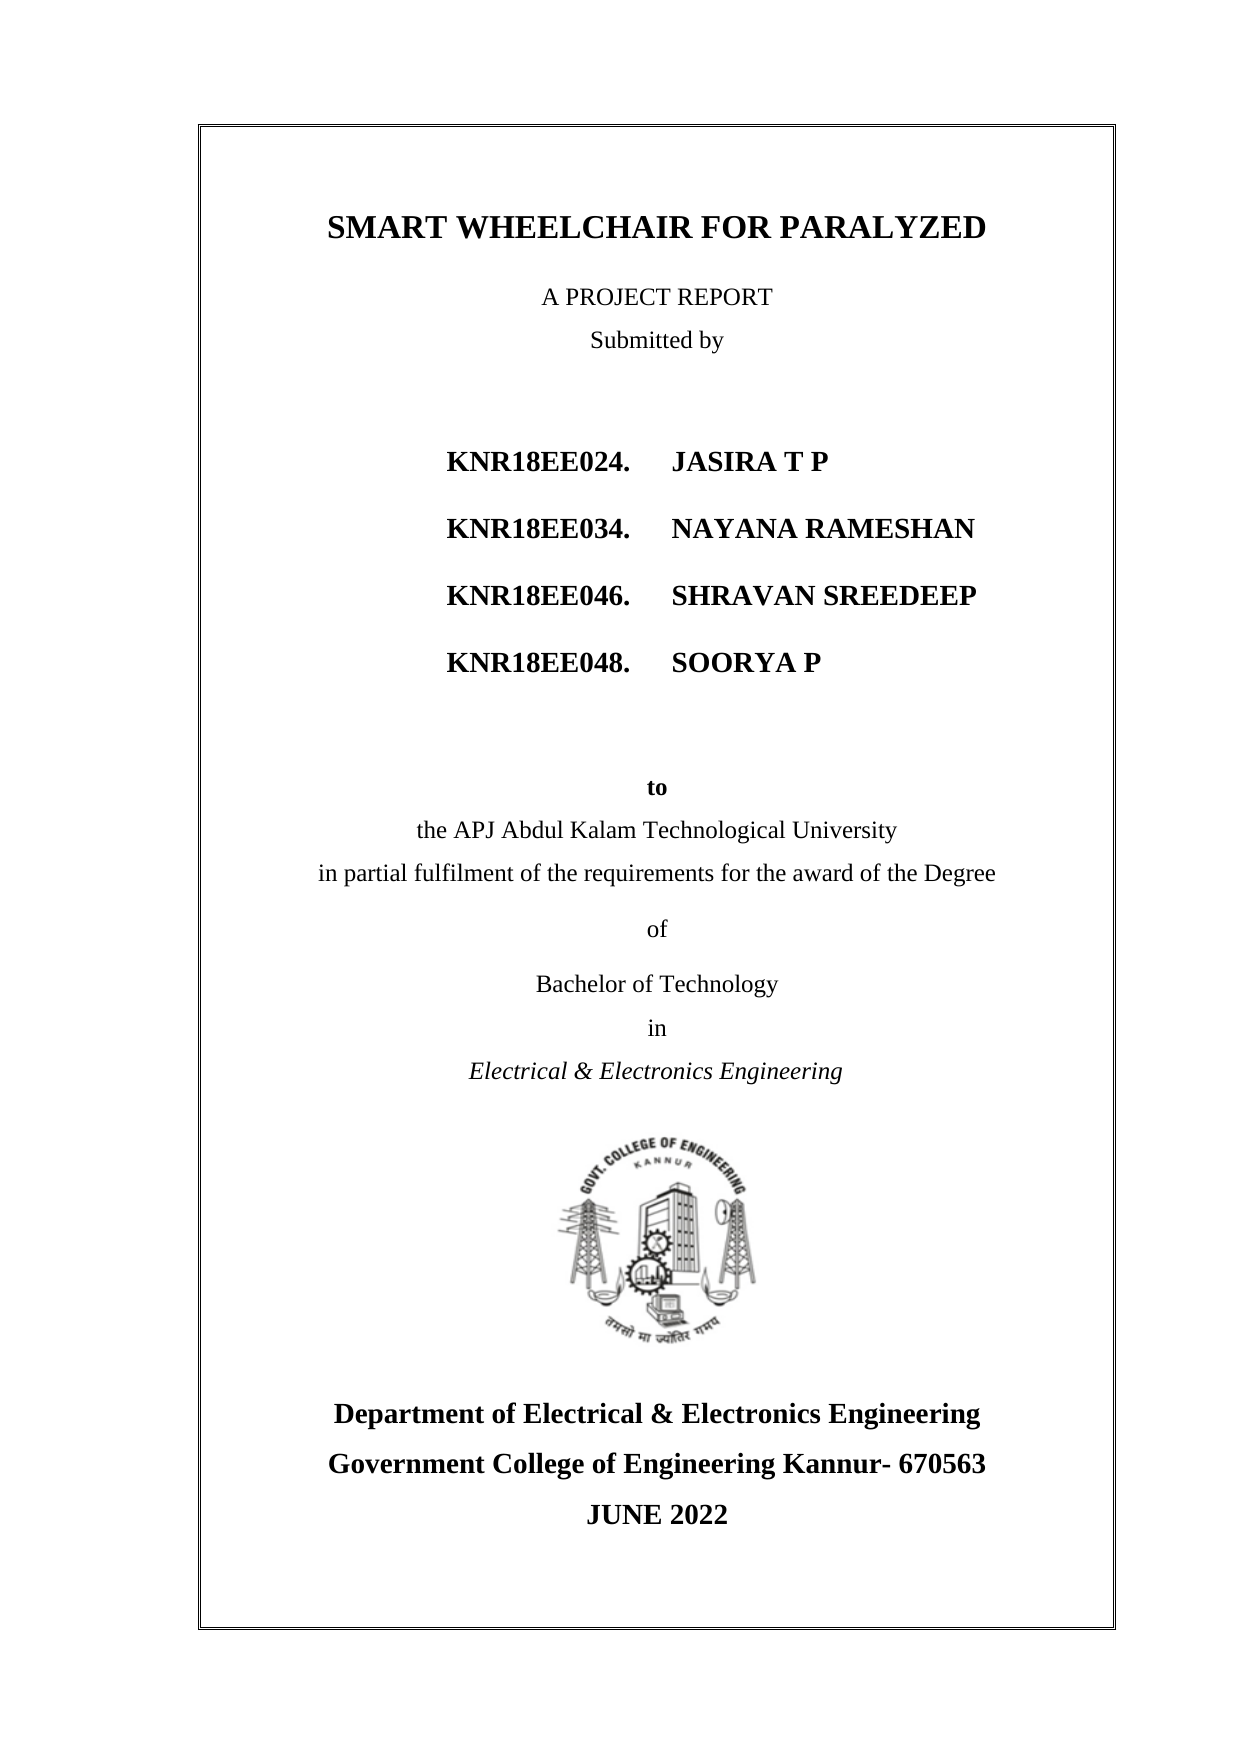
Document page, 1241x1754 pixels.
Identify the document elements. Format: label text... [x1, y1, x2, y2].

text Government College of Engineering Kannur- 670563 [221, 1447, 1092, 1480]
text KNR18EE034. NAYANA RAMESHAN [446, 511, 1092, 545]
text A PROJECT REPORT [221, 282, 1092, 310]
text in [221, 1013, 1092, 1041]
text KNR18EE048. SOORYA P [446, 645, 1092, 679]
text Bachelor of Technology [221, 969, 1092, 998]
text the APJ Abdul Kalam Technological University [221, 815, 1092, 844]
text Department of Electrical & Electronics Engineering [221, 1396, 1092, 1430]
text of [221, 914, 1092, 943]
text JUNE 2022 [221, 1497, 1092, 1530]
picture [538, 1115, 775, 1366]
text to [221, 772, 1092, 801]
text in partial fulfilment of the requirements for the award of the Degree [221, 858, 1092, 887]
text SMART WHEELCHAIR FOR PARALYZED [221, 207, 1092, 246]
text KNR18EE024. JASIRA T P [446, 444, 1092, 478]
text Electrical & Electronics Engineering [221, 1056, 1092, 1084]
text Submitted by [221, 325, 1092, 353]
text KNR18EE046. SHRAVAN SREEDEEP [446, 578, 1092, 612]
